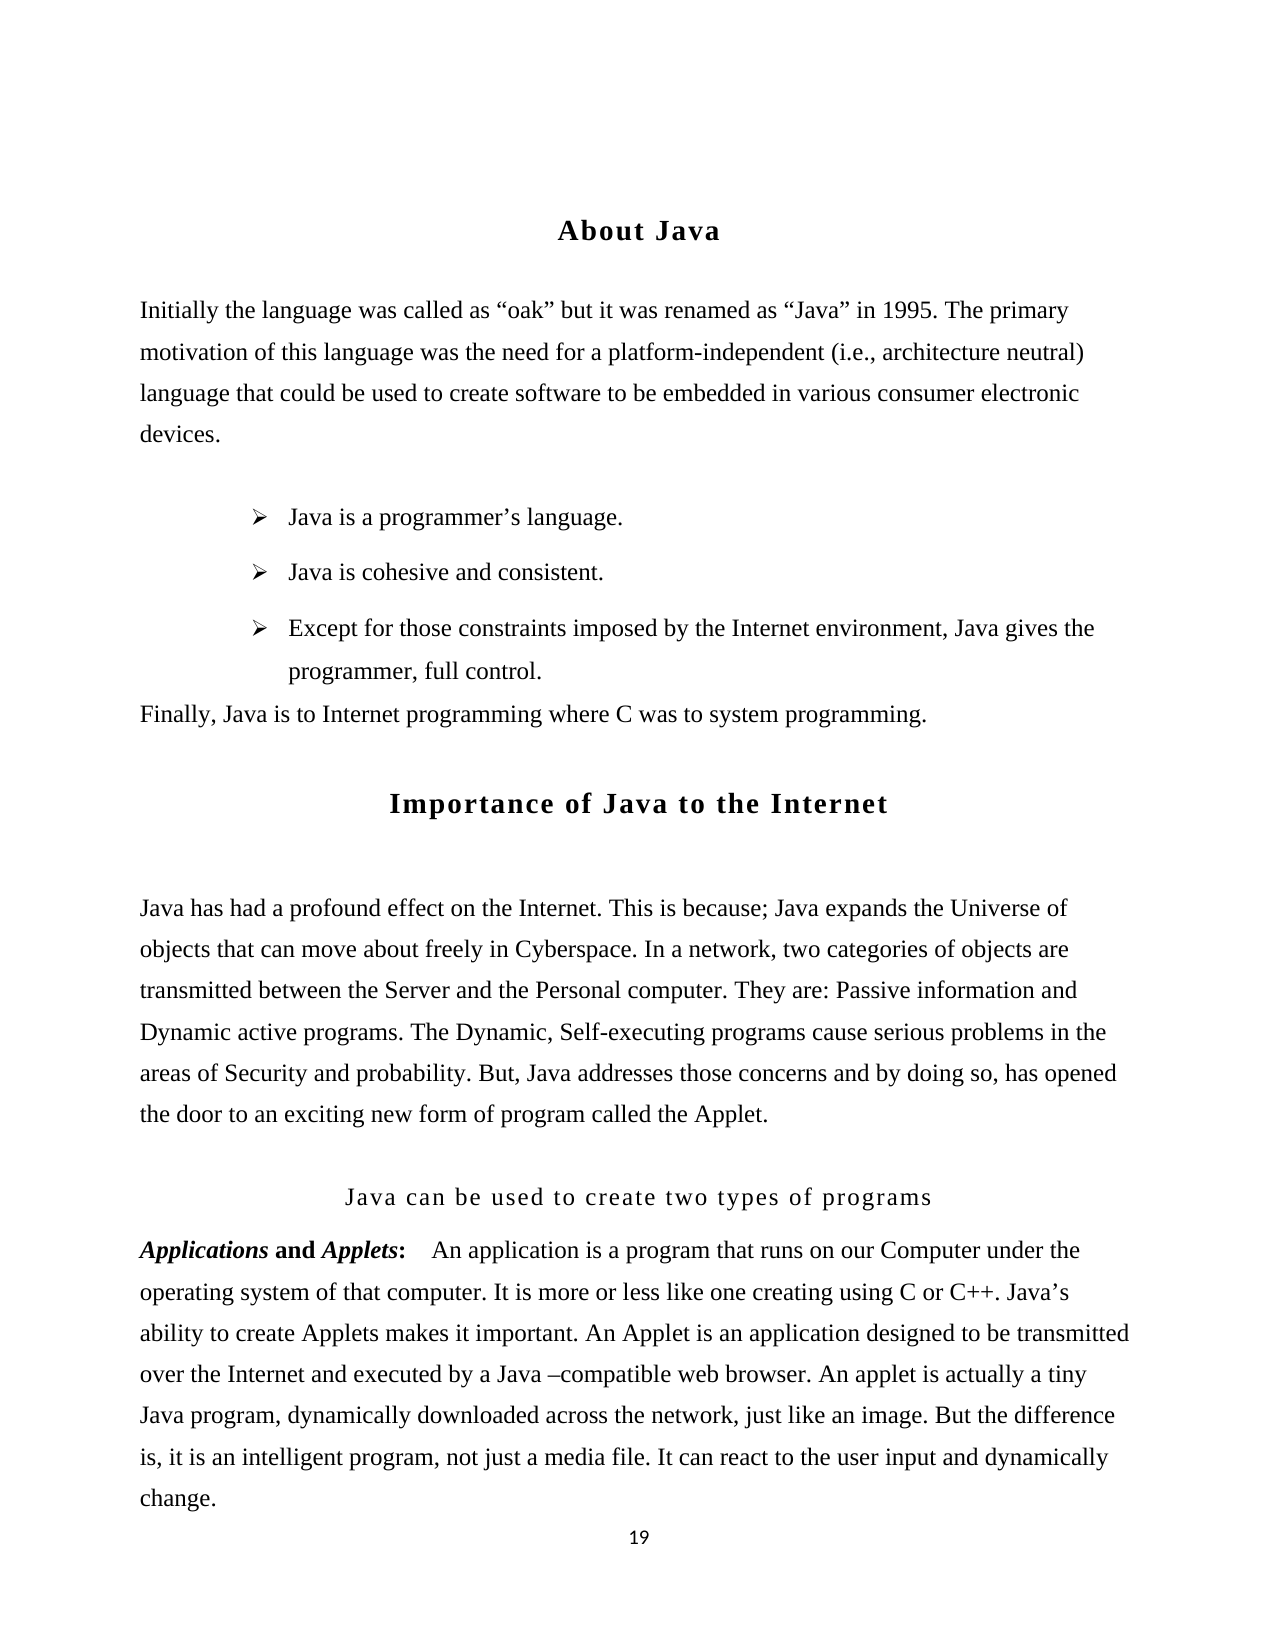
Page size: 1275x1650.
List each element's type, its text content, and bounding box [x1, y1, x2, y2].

text Applications and Applets: An application is a program that runs on our Computer under the [139, 1236, 1137, 1264]
text motivation of this language was the need for a platform-independent (i.e., architecture neutral) [139, 337, 1137, 365]
list Java is cohesive and consistent. [251, 557, 1137, 586]
text ability to create Applets makes it important. An Applet is an application designed to be transmitted [139, 1318, 1137, 1347]
text areas of Security and probability. But, Java addresses those concerns and by doing so, has opened [139, 1058, 1137, 1087]
subtitle Java can be used to create two types of programs [139, 1182, 1137, 1211]
text devices. [139, 419, 1137, 448]
text transmitted between the Server and the Personal computer. They are: Passive information and [139, 976, 1137, 1004]
text the door to an exciting new form of program called the Applet. [139, 1099, 1137, 1128]
text operating system of that computer. It is more or less like one creating using C or C++. Java’s [139, 1277, 1137, 1306]
subtitle Importance of Java to the Internet [139, 786, 1137, 820]
text over the Internet and executed by a Java –compatible web browser. An applet is actually a tiny [139, 1359, 1137, 1388]
text objects that can move about freely in Cyberspace. In a network, two categories of objects are [139, 934, 1137, 963]
text is, it is an intelligent program, not just a media file. It can react to the user input and dynamically [139, 1442, 1137, 1471]
text Dynamic active programs. The Dynamic, Self-executing programs cause serious problems in the [139, 1017, 1137, 1046]
text Java has had a profound effect on the Internet. This is because; Java expands the Universe of [139, 893, 1137, 922]
list Except for those constraints imposed by the Internet environment, Java gives the programmer, full control. [251, 613, 1137, 685]
text Finally, Java is to Internet programming where C was to system programming. [139, 699, 1137, 728]
subtitle About Java [139, 213, 1137, 246]
text change. [139, 1483, 1137, 1512]
text language that could be used to create software to be embedded in various consumer electronic [139, 378, 1137, 407]
text Initially the language was called as “oak” but it was renamed as “Java” in 1995. The primary [139, 295, 1137, 324]
list Java is a programmer’s language. [251, 502, 1137, 530]
text Java program, dynamically downloaded across the network, just like an image. But the difference [139, 1401, 1137, 1429]
